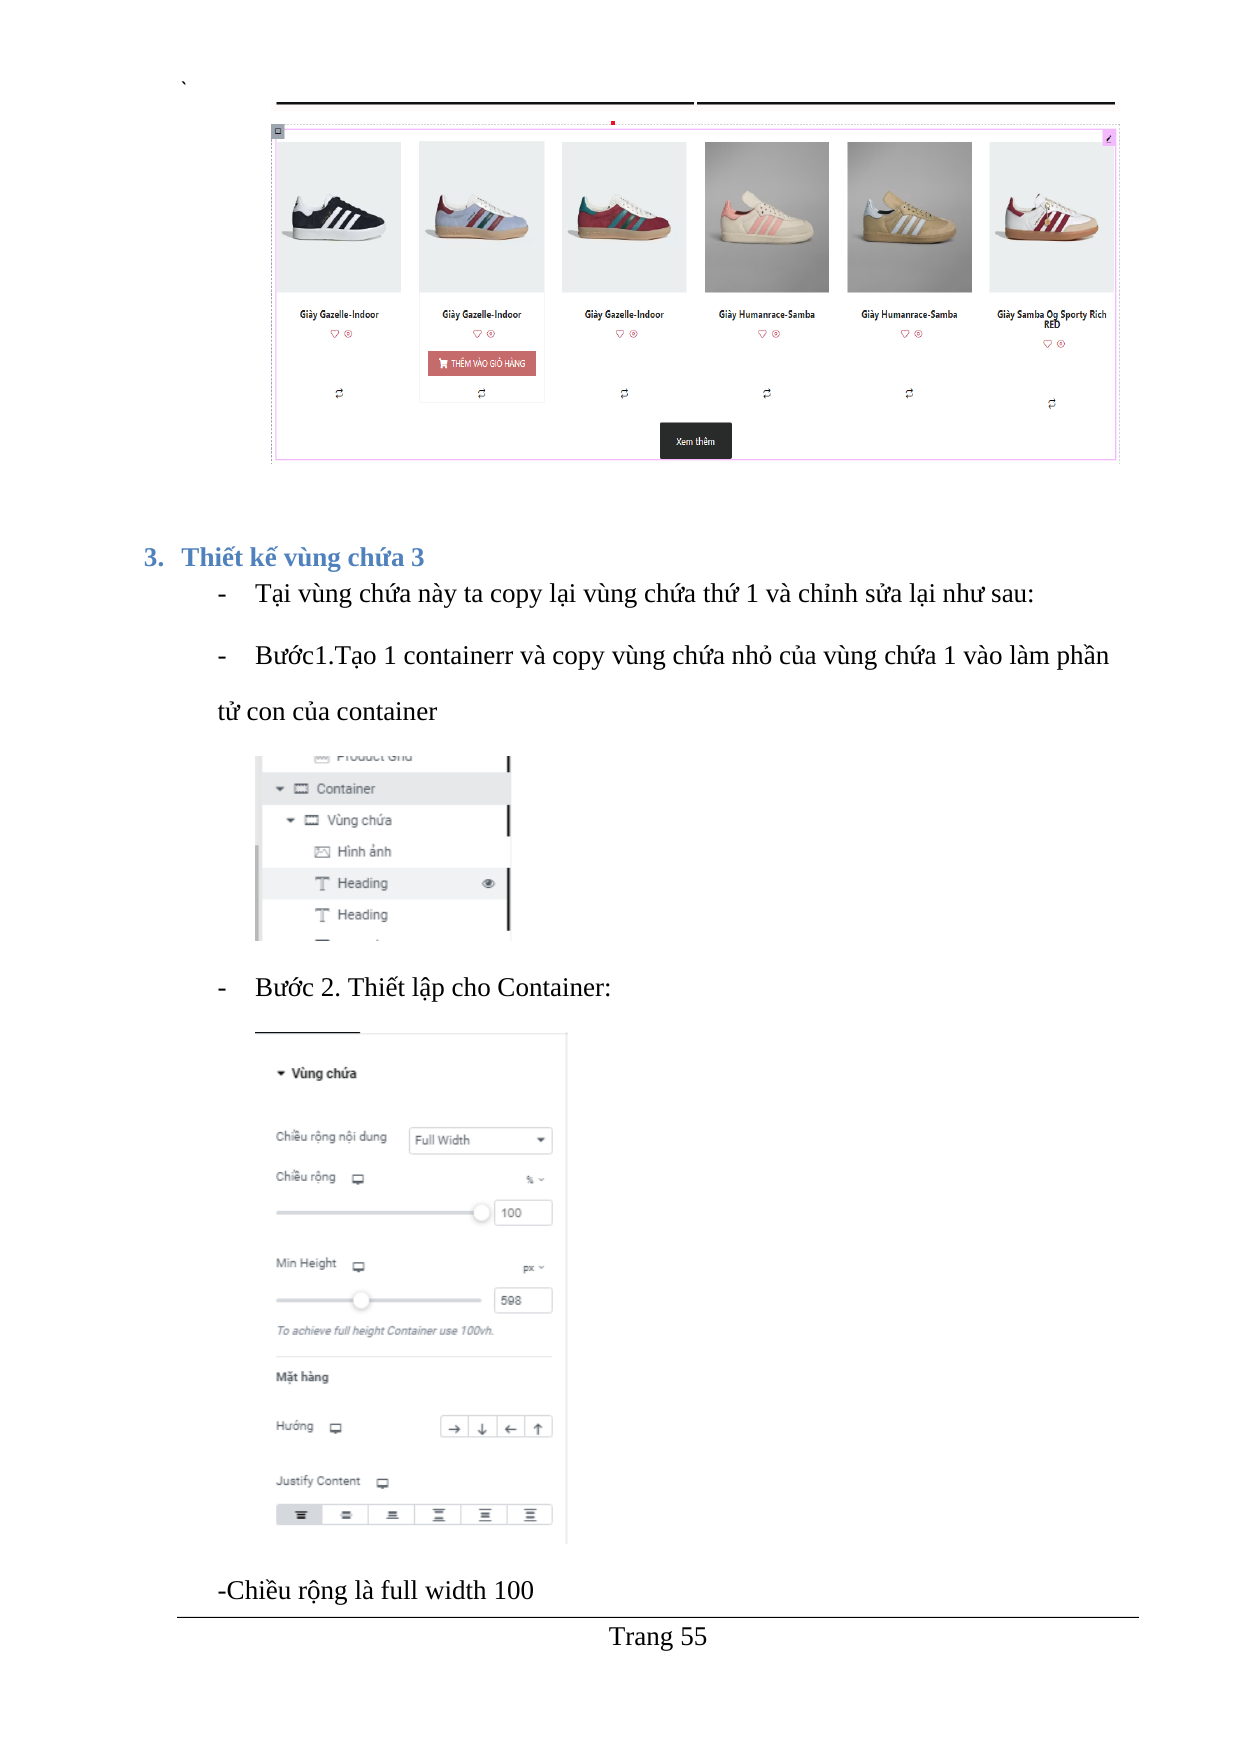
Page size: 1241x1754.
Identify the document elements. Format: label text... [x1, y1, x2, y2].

list Bước1.Tạo 1 containerr và copy vùng chứa nhỏ của vùng chứa 1 vào làm phần tử con của container [217, 639, 1118, 726]
subtitle Thiết kế vùng chứa 3 [144, 541, 1192, 572]
picture [255, 1032, 568, 1544]
list Tại vùng chứa này ta copy lại vùng chứa thứ 1 và chỉnh sửa lại như sau: [217, 577, 1118, 609]
list -Chiều rộng là full width 100 [217, 1574, 1118, 1605]
picture [255, 102, 1146, 464]
picture [255, 756, 512, 941]
list Bước 2. Thiết lập cho Container: [217, 971, 1118, 1002]
